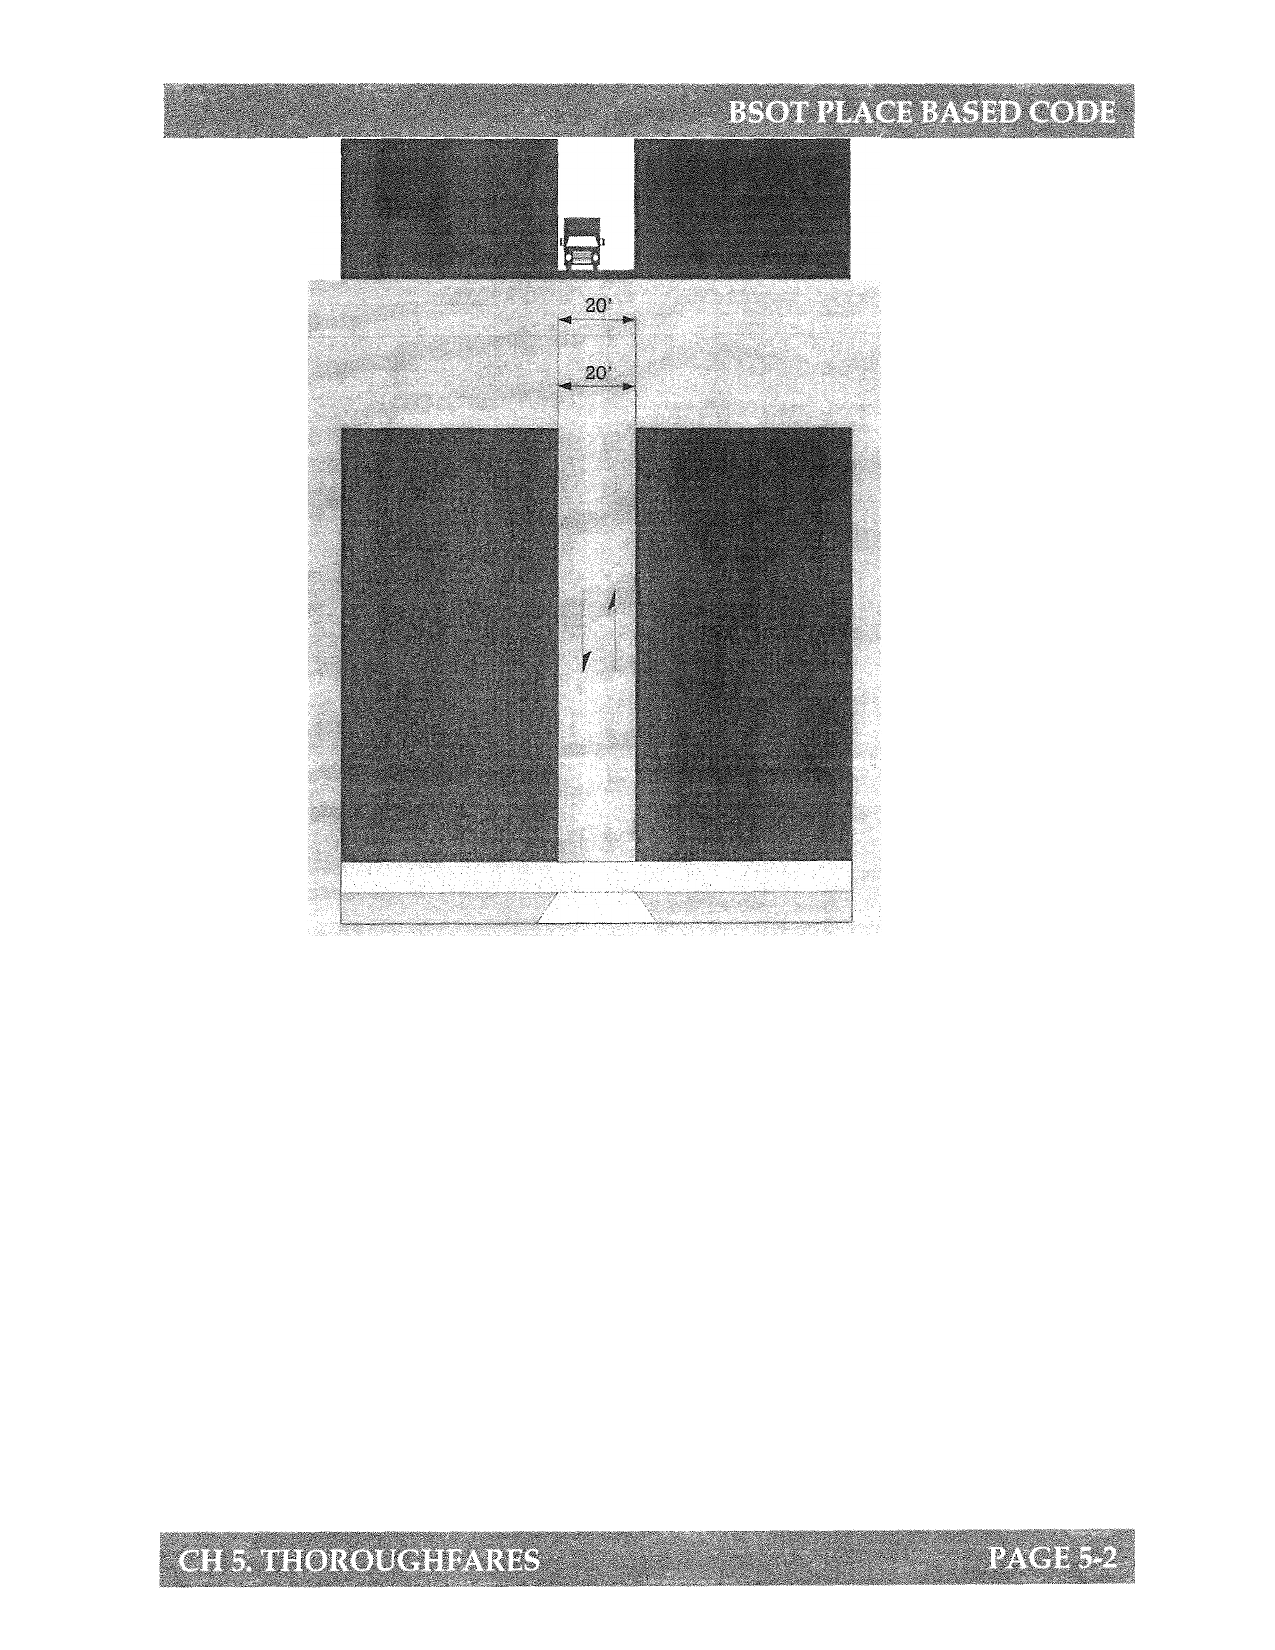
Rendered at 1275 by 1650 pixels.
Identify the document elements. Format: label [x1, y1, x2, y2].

picture [158, 1527, 1137, 1588]
picture [163, 81, 1136, 936]
